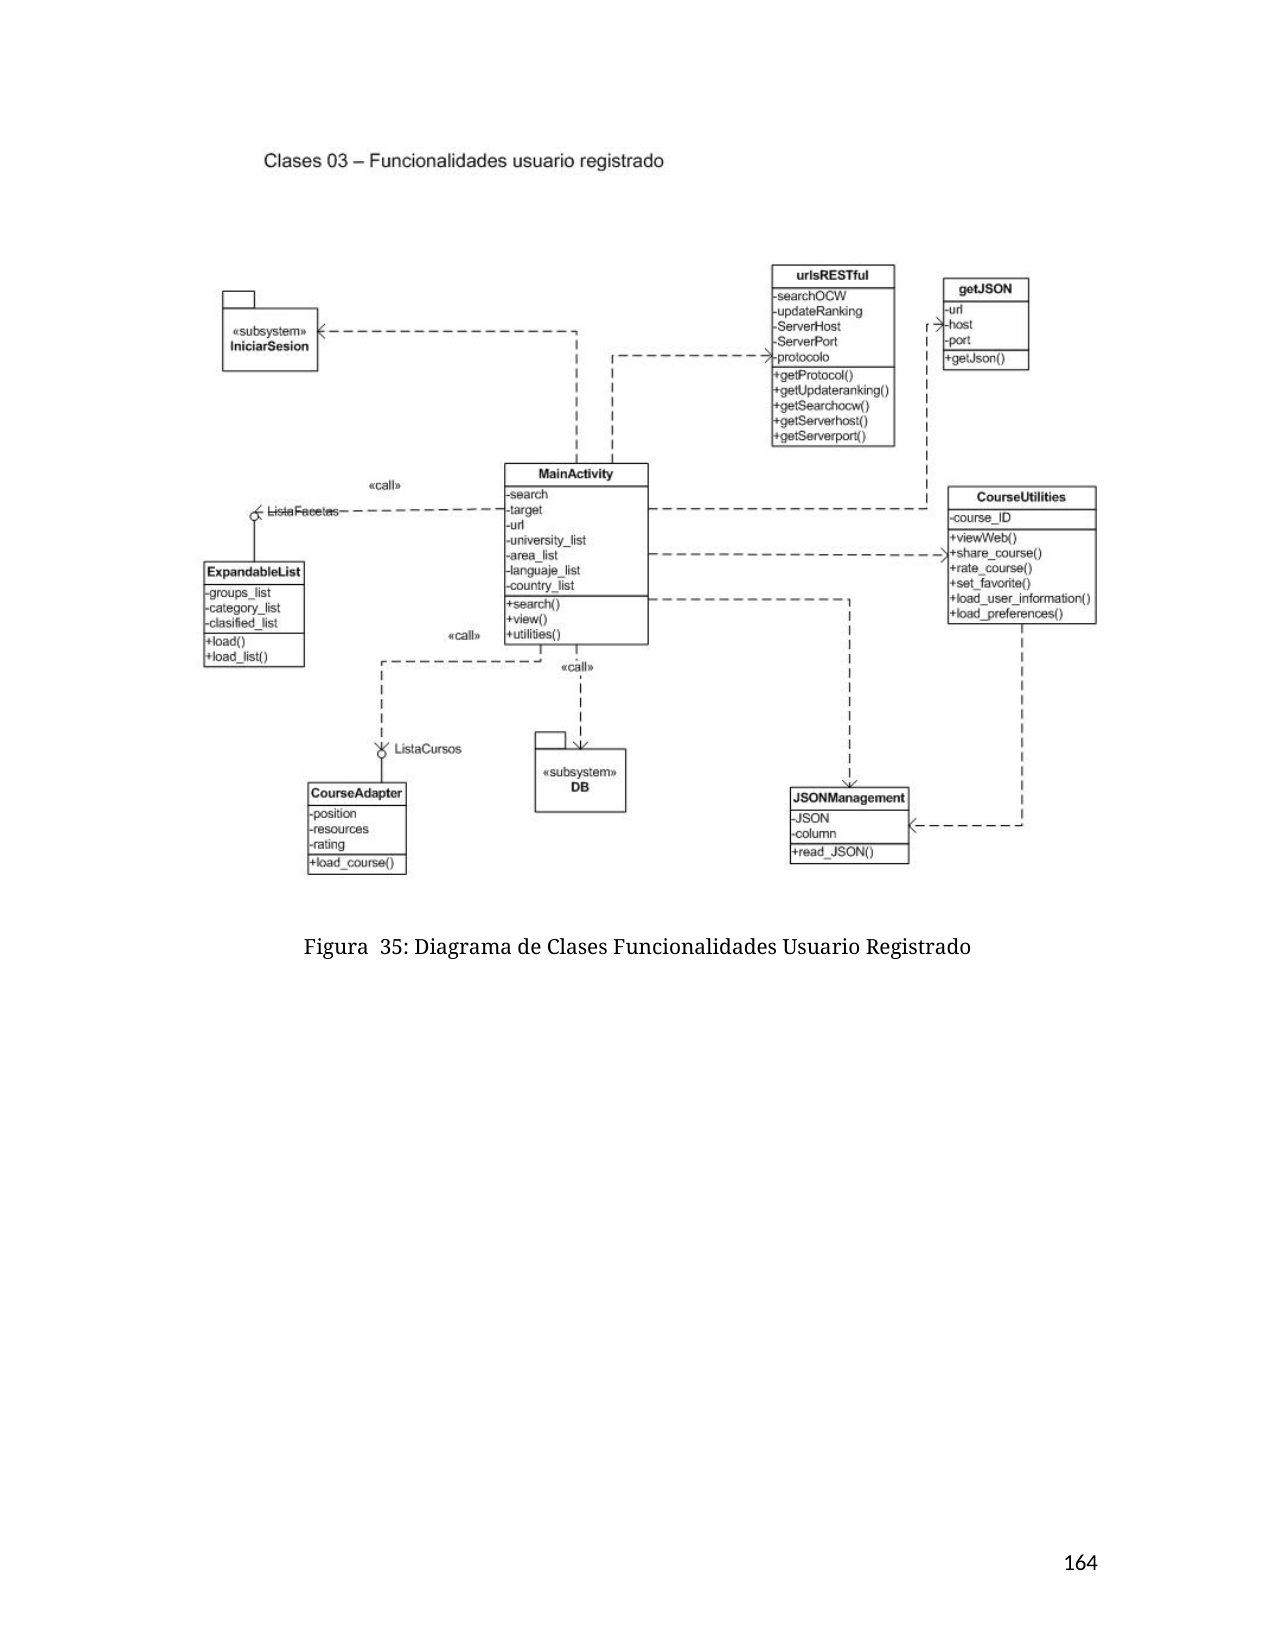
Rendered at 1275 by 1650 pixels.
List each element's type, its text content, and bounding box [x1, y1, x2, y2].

picture [177, 147, 1097, 908]
text Figura 35: Diagrama de Clases Funcionalidades Usuario Registrado [177, 932, 1098, 961]
